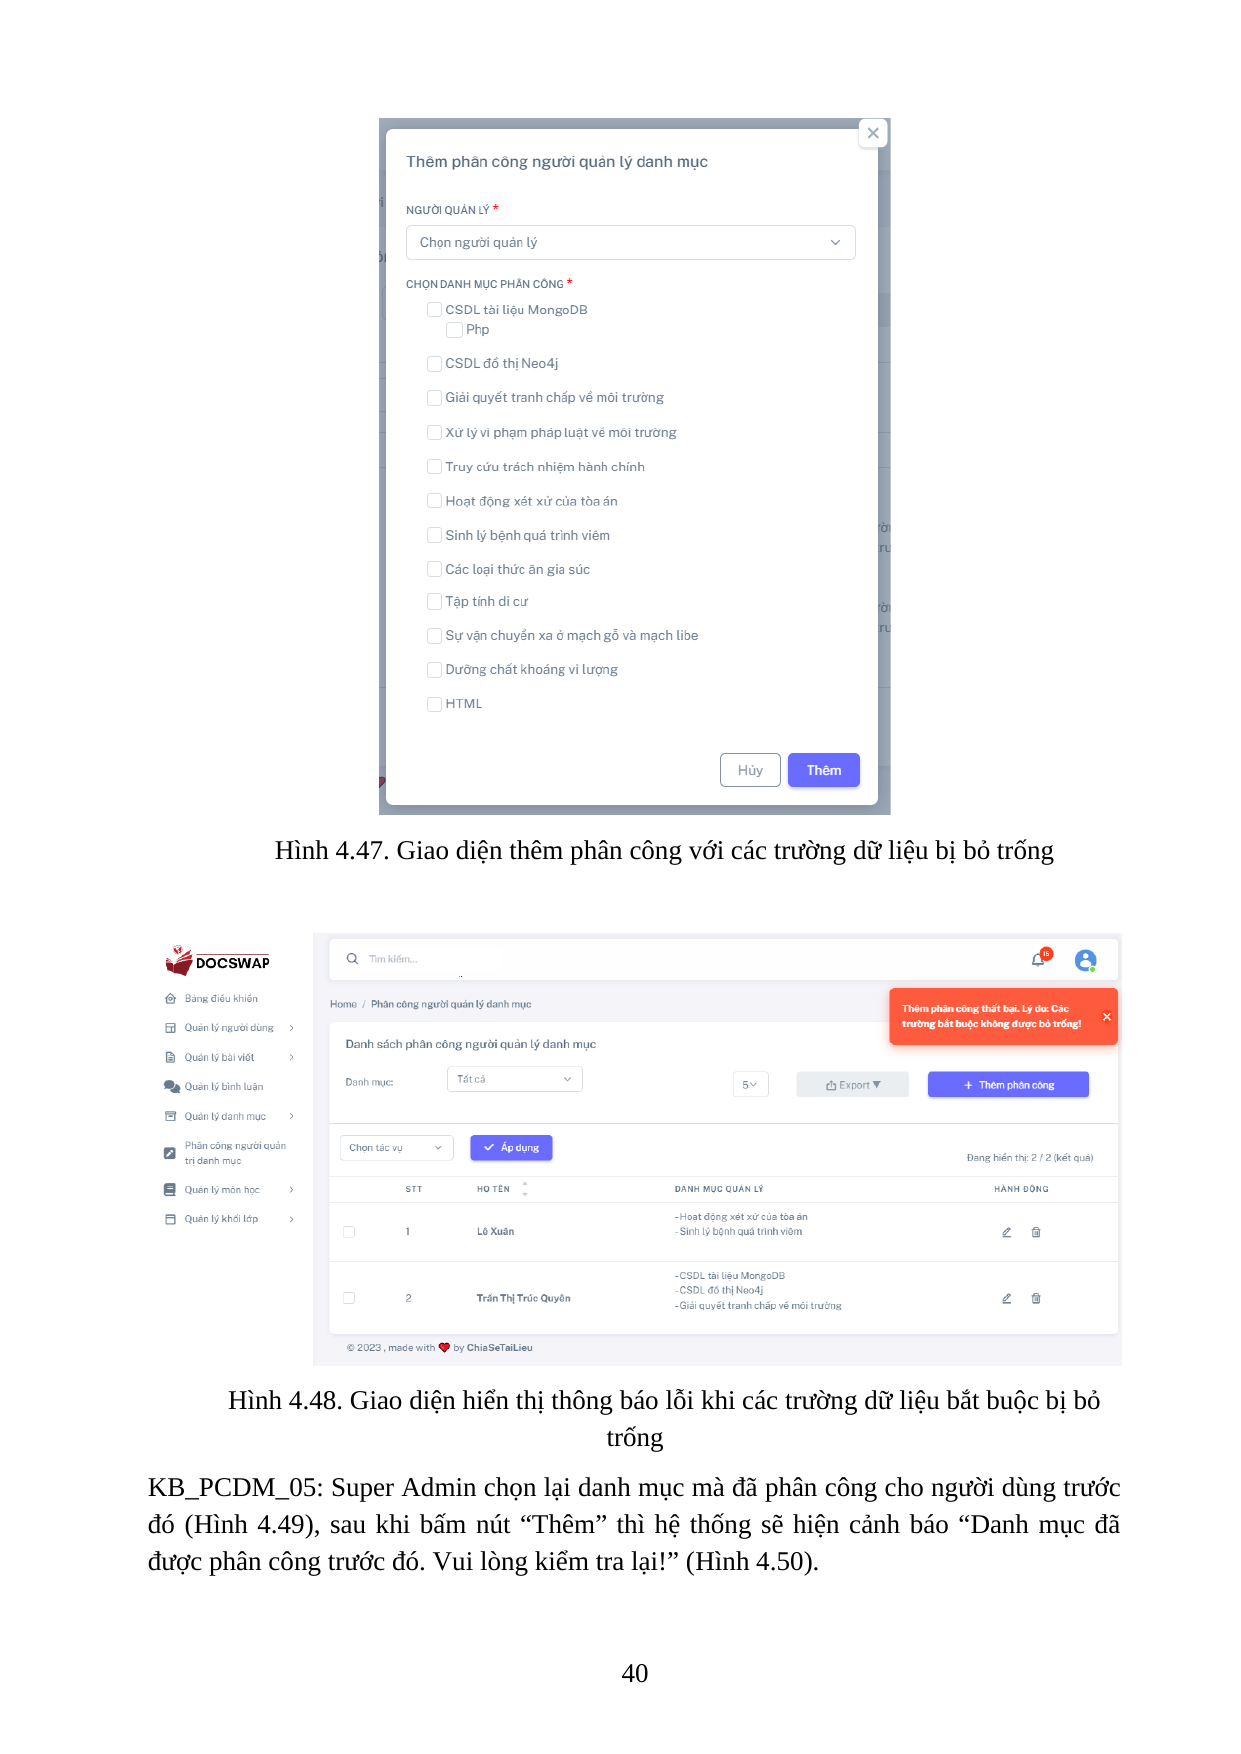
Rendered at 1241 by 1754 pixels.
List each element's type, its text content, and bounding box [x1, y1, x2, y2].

picture [147, 933, 1123, 1366]
picture [379, 118, 891, 816]
